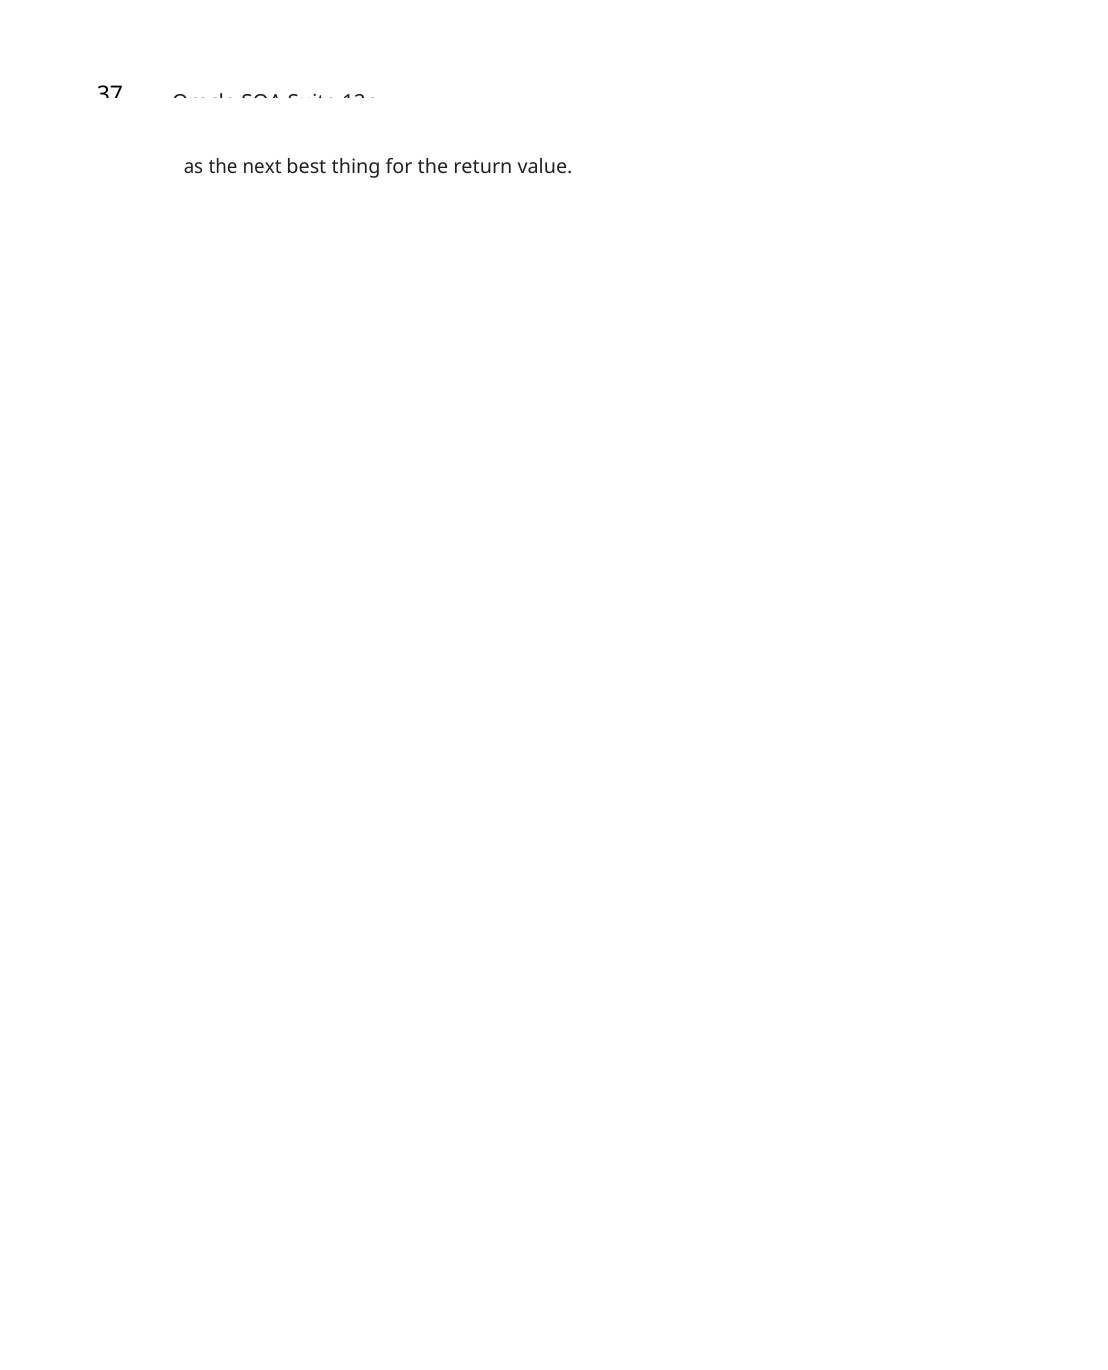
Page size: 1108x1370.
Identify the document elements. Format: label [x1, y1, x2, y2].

text [184, 152, 1018, 179]
